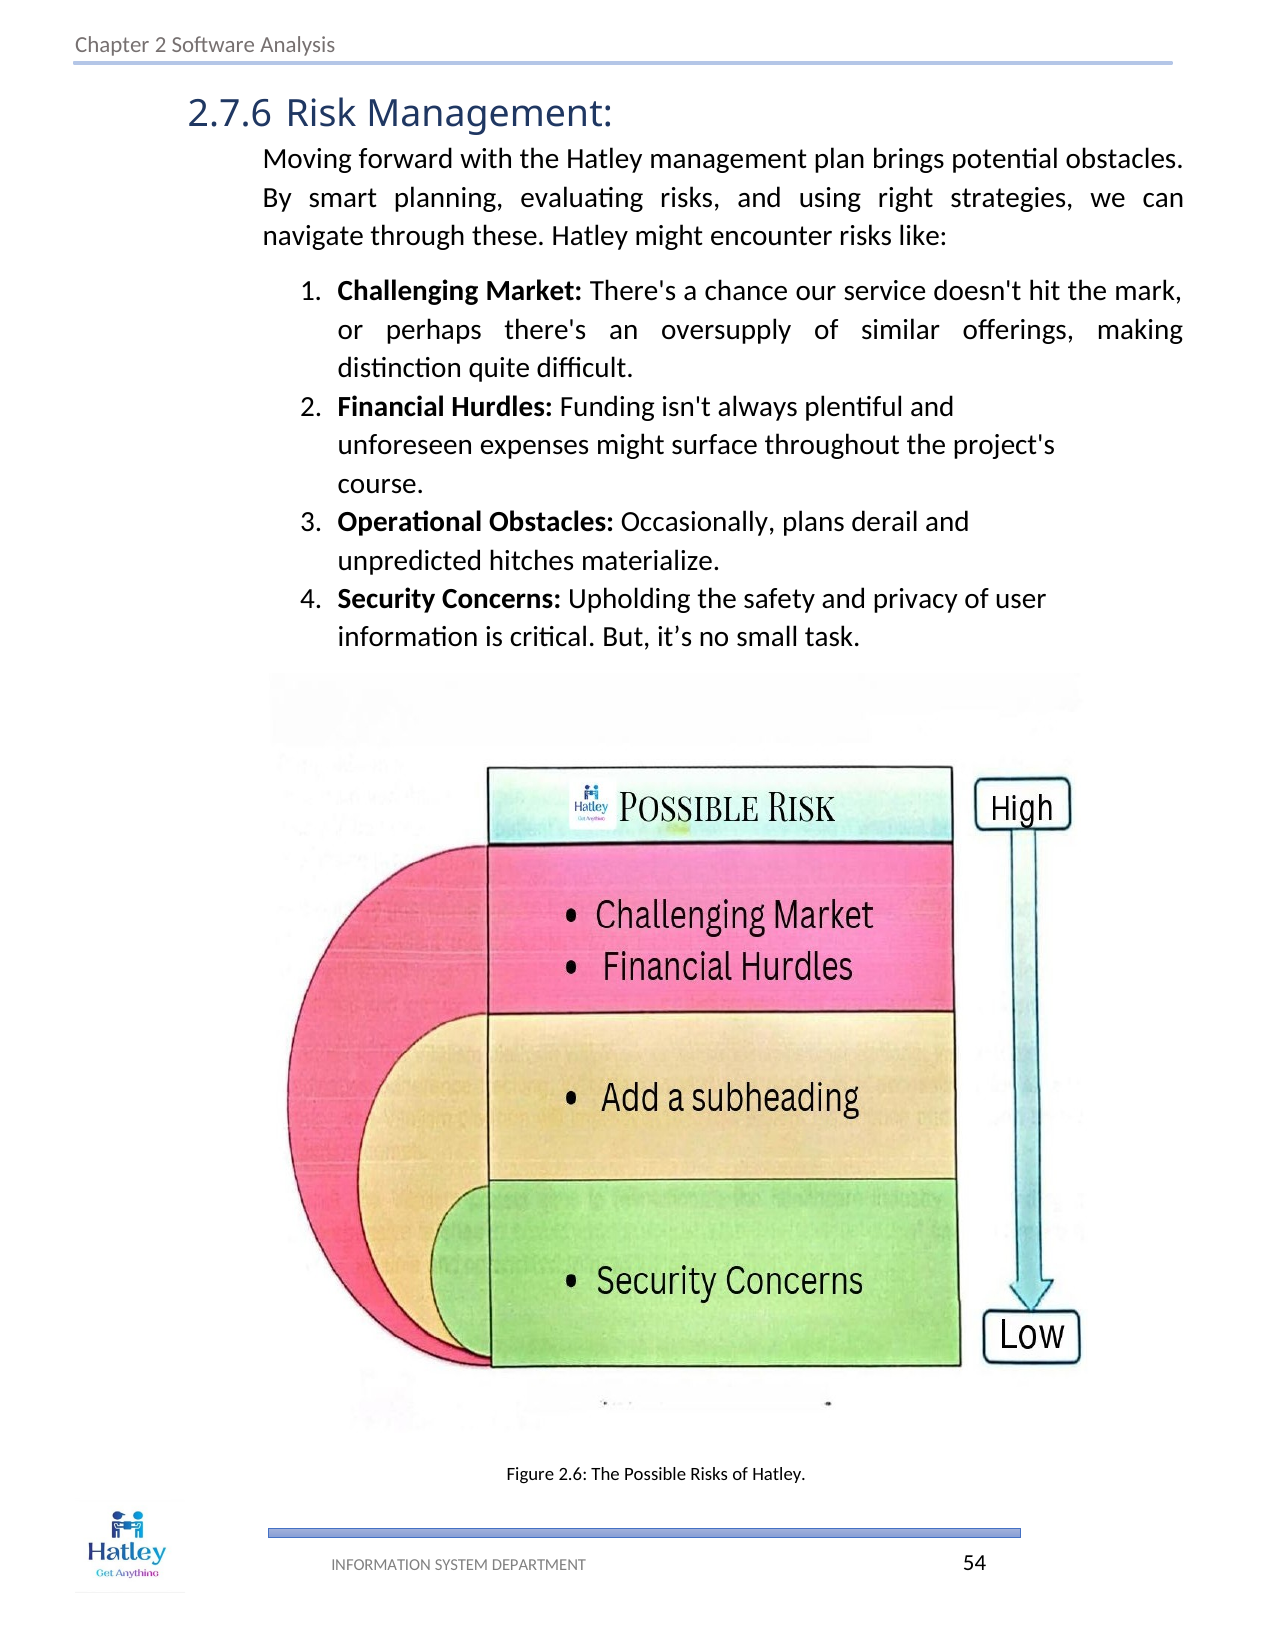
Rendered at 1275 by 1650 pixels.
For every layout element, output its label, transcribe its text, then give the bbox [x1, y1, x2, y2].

text Figure 2.6: The Possible Risks of Hatley. [243, 1462, 1070, 1484]
picture [269, 1529, 1020, 1537]
list Financial Hurdles: Funding isn't always plentiful and unforeseen expenses might surface throughout the project's course. [300, 388, 1093, 500]
picture [268, 673, 1089, 1433]
list Security Concerns: Upholding the safety and privacy of user information is critical. But, it’s no small task. [300, 580, 1191, 654]
text Moving forward with the Hatley management plan brings potential obstacles. By smart planning, evaluating risks, and using right strategies, we can navigate through these. Hatley might encounter risks like: [262, 141, 1185, 253]
subtitle Risk Management: [187, 86, 1248, 137]
picture [75, 1498, 185, 1593]
list Challenging Market: There's a chance our service doesn't hit the mark, or perhaps there's an oversupply of similar oﬀerings, making distinction quite difficult. [300, 272, 1183, 385]
list Operational Obstacles: Occasionally, plans derail and unpredicted hitches materialize. [300, 503, 1116, 577]
